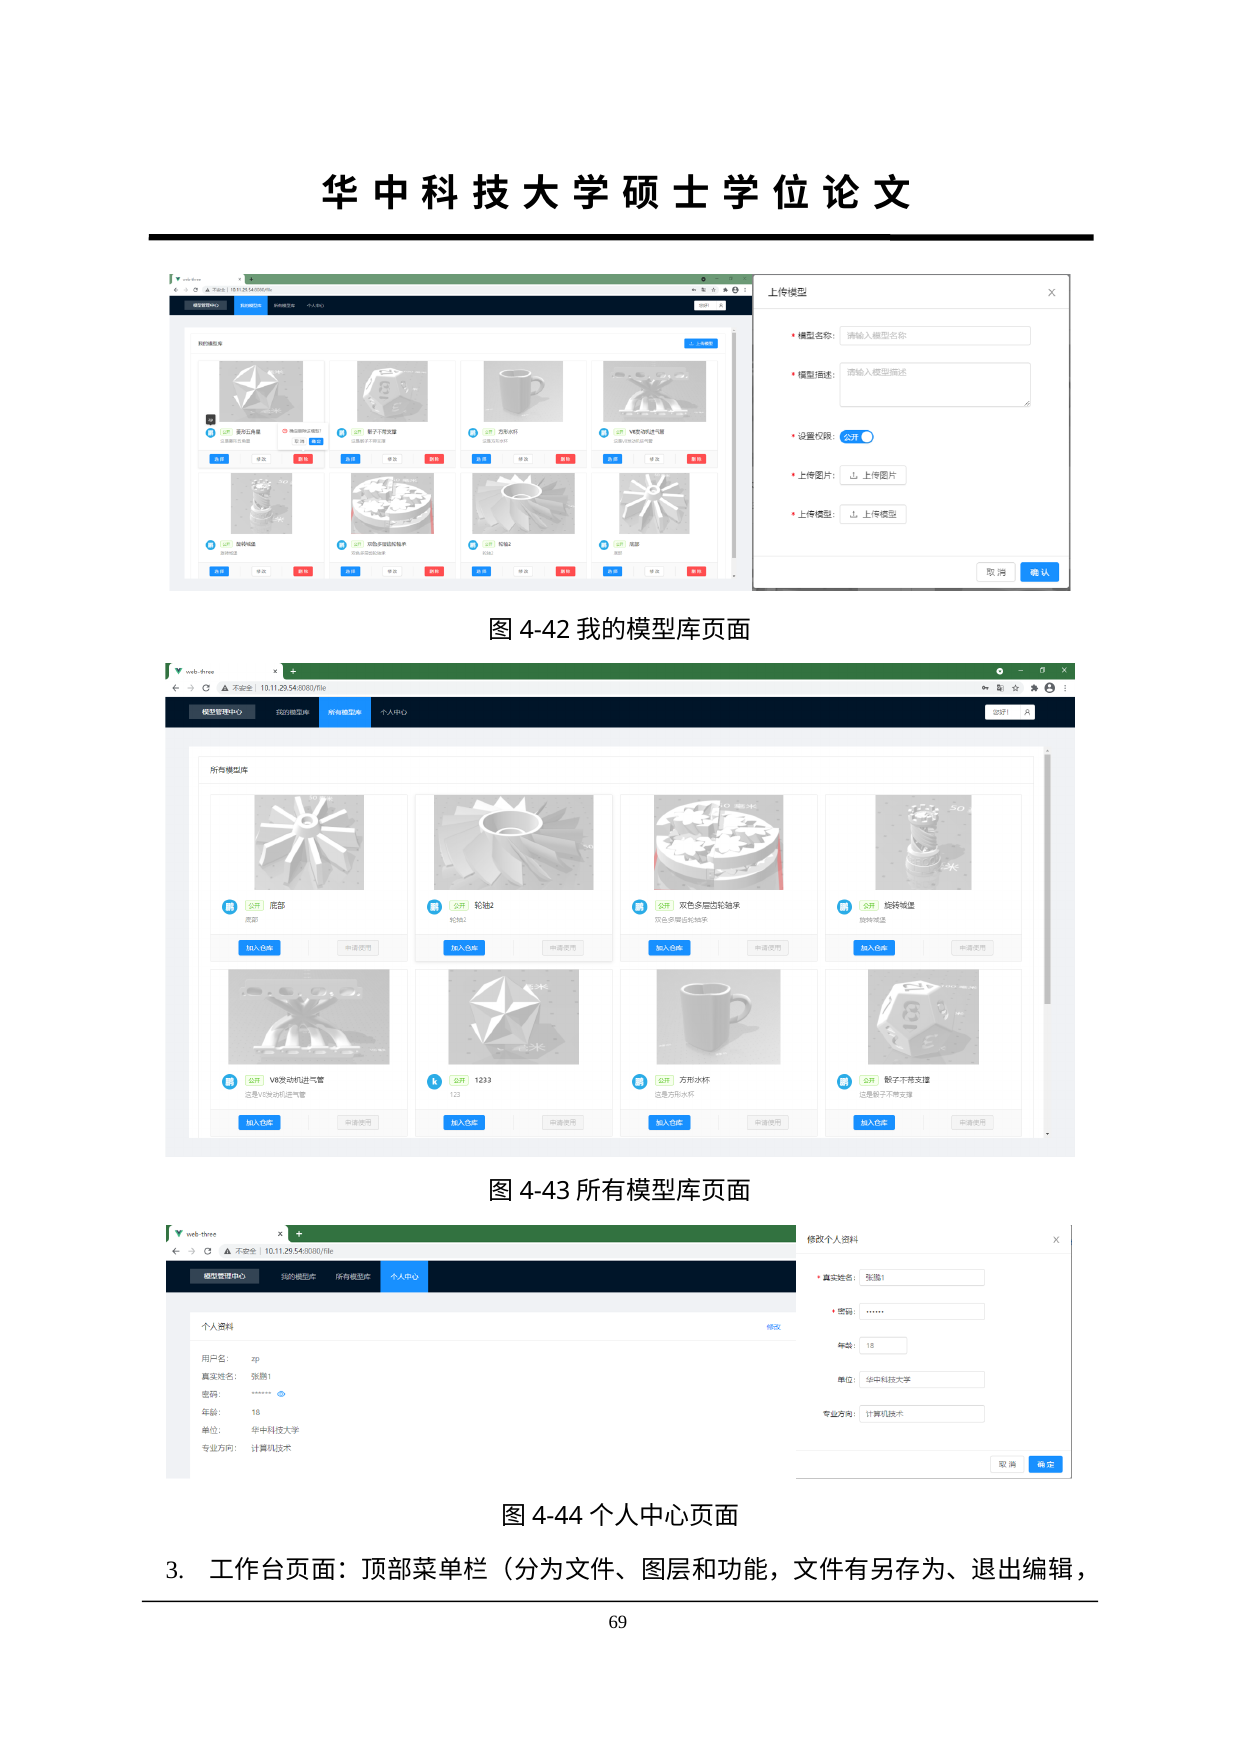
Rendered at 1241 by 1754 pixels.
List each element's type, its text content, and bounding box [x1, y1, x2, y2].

picture [165, 663, 1075, 1157]
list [165, 1550, 1075, 1586]
picture [165, 1225, 1075, 1482]
picture [165, 265, 1075, 596]
